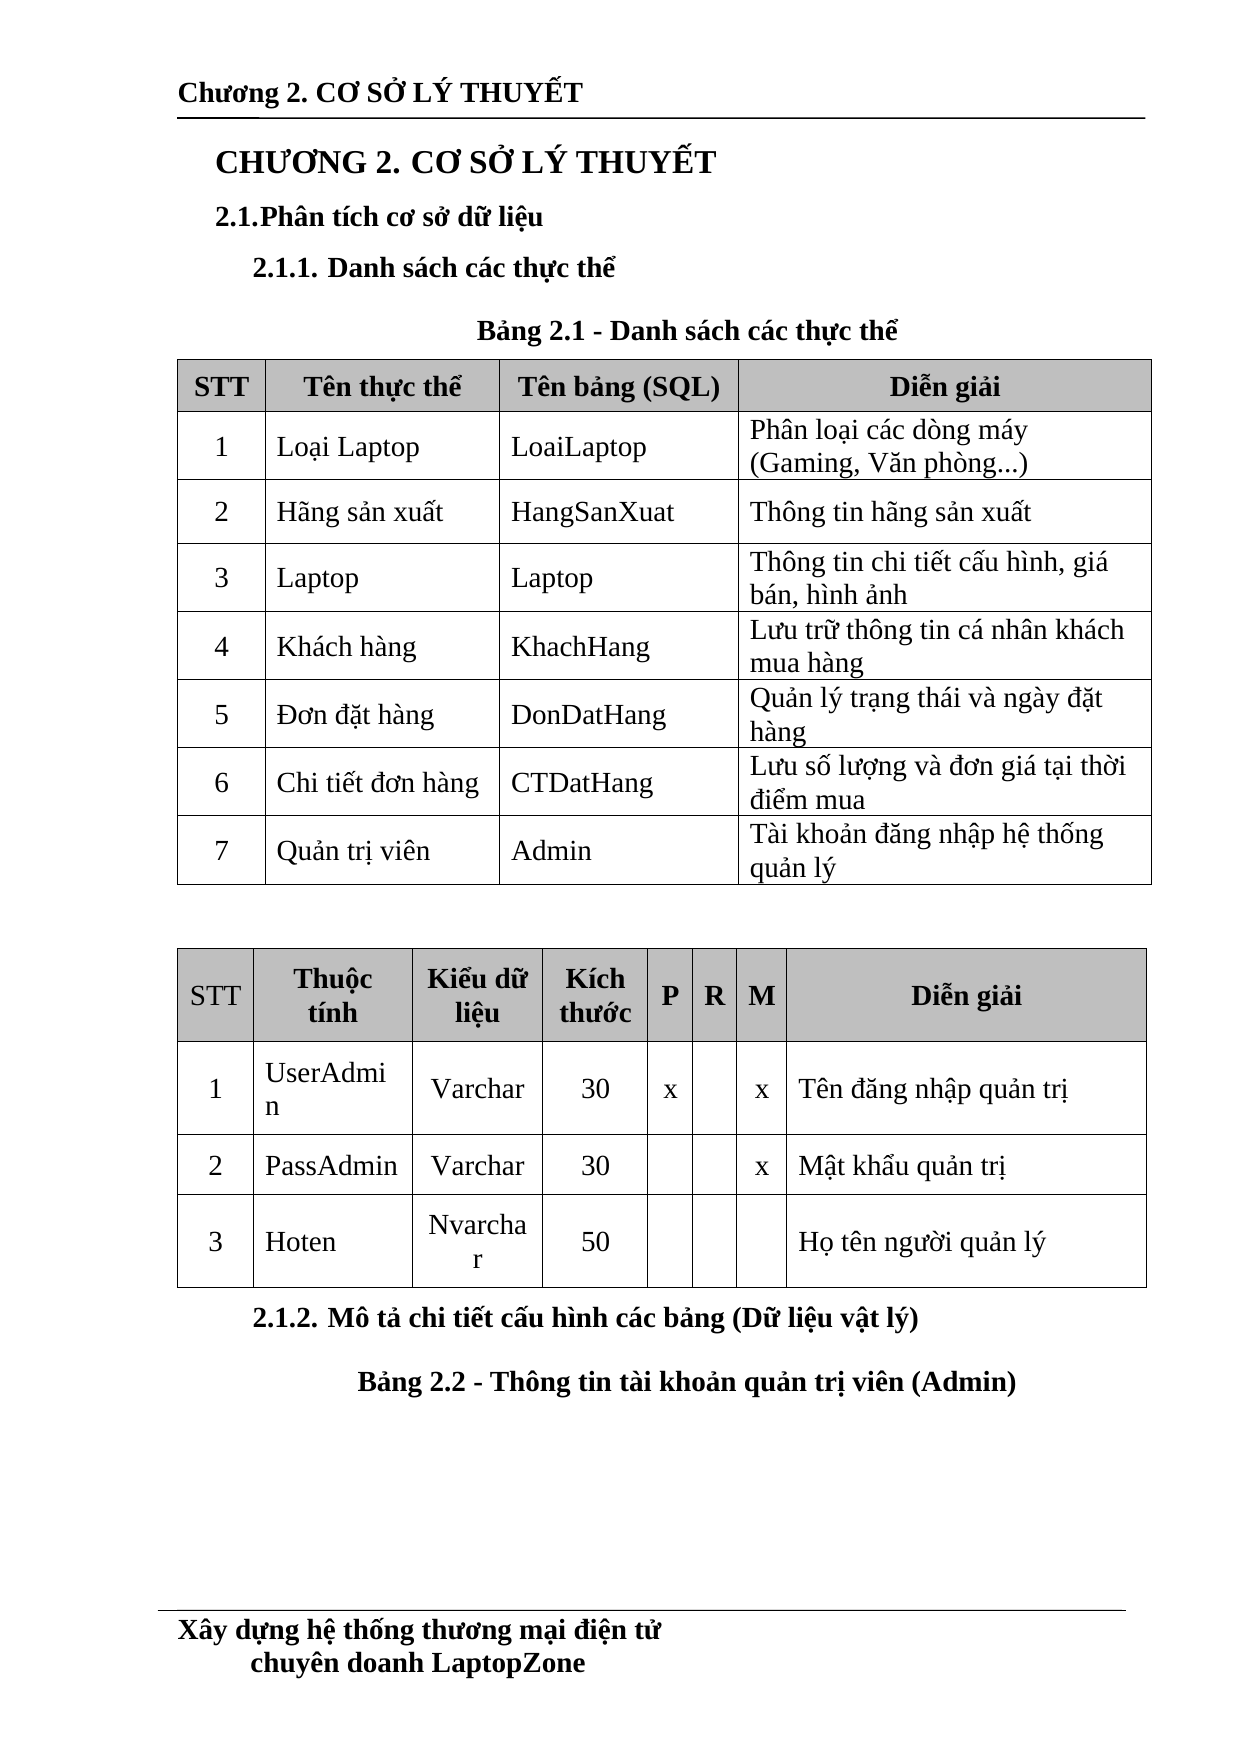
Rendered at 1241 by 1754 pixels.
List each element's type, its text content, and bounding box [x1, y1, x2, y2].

table_header Tên thực thể [266, 360, 499, 411]
table_cell PassAdmin [254, 1135, 412, 1194]
table_header R [693, 949, 736, 1041]
table_cell Tên đăng nhập quản trị [787, 1042, 1146, 1134]
table_cell Lưu số lượng và đơn giá tại thời điểm mua [739, 748, 1151, 815]
table_cell [693, 1135, 736, 1194]
table_cell Nvarchar [413, 1195, 542, 1287]
table_cell [648, 1195, 692, 1287]
table_cell 5 [178, 680, 265, 747]
table_cell 4 [178, 612, 265, 679]
table_cell 1 [178, 412, 265, 479]
table_header Tên bảng (SQL) [500, 360, 738, 411]
table_header Thuộc tính [254, 949, 412, 1041]
text Mô tả chi tiết cấu hình các bảng (Dữ liệu vật lý) [252, 1301, 1122, 1334]
text Danh sách các thực thể [252, 250, 1122, 283]
table_cell 2 [178, 480, 265, 543]
table_cell [648, 1135, 692, 1194]
table_cell Varchar [413, 1042, 542, 1134]
table_cell Hoten [254, 1195, 412, 1287]
table_cell 3 [178, 544, 265, 611]
table_cell Quản trị viên [266, 816, 499, 883]
table_cell x [737, 1042, 786, 1134]
table_cell DonDatHang [500, 680, 738, 747]
table_cell Laptop [266, 544, 499, 611]
table_cell Đơn đặt hàng [266, 680, 499, 747]
table_cell 7 [178, 816, 265, 883]
table_header Kích thước [543, 949, 647, 1041]
table_cell LoaiLaptop [500, 412, 738, 479]
table_cell CTDatHang [500, 748, 738, 815]
table_cell x [737, 1135, 786, 1194]
table_cell UserAdmin [254, 1042, 412, 1134]
table_cell [737, 1195, 786, 1287]
table_header STT [178, 949, 253, 1041]
table_cell 50 [543, 1195, 647, 1287]
table_cell Laptop [500, 544, 738, 611]
table_cell Varchar [413, 1135, 542, 1194]
table_cell 1 [178, 1042, 253, 1134]
table_header STT [178, 360, 265, 411]
table_cell Quản lý trạng thái và ngày đặt hàng [739, 680, 1151, 747]
table_cell 6 [178, 748, 265, 815]
table_cell Tài khoản đăng nhập hệ thống quản lý [739, 816, 1151, 883]
table_cell Chi tiết đơn hàng [266, 748, 499, 815]
table_cell Thông tin hãng sản xuất [739, 480, 1151, 543]
table_cell Admin [500, 816, 738, 883]
table_cell HangSanXuat [500, 480, 738, 543]
table_header P [648, 949, 692, 1041]
table_cell 30 [543, 1042, 647, 1134]
table_header Kiểu dữ liệu [413, 949, 542, 1041]
table_cell [693, 1042, 736, 1134]
table_cell 30 [543, 1135, 647, 1194]
table_header M [737, 949, 786, 1041]
table_cell Lưu trữ thông tin cá nhân khách mua hàng [739, 612, 1151, 679]
table_cell Loại Laptop [266, 412, 499, 479]
text Phân tích cơ sở dữ liệu [215, 199, 1122, 232]
text Bảng 2.2 - Thông tin tài khoản quản trị viên (Admin) [252, 1364, 1122, 1398]
table_header Diễn giải [787, 949, 1146, 1041]
table_cell Khách hàng [266, 612, 499, 679]
table_cell 3 [178, 1195, 253, 1287]
subtitle CƠ SỞ LÝ THUYẾT [215, 142, 1122, 180]
table_cell [693, 1195, 736, 1287]
table_cell Mật khẩu quản trị [787, 1135, 1146, 1194]
table_cell Thông tin chi tiết cấu hình, giá bán, hình ảnh [739, 544, 1151, 611]
table_cell 2 [178, 1135, 253, 1194]
table_header Diễn giải [739, 360, 1151, 411]
table_cell Họ tên người quản lý [787, 1195, 1146, 1287]
text Bảng 2.1 - Danh sách các thực thể [252, 313, 1122, 347]
table_cell KhachHang [500, 612, 738, 679]
table_cell Hãng sản xuất [266, 480, 499, 543]
table_cell x [648, 1042, 692, 1134]
table_cell Phân loại các dòng máy (Gaming, Văn phòng...) [739, 412, 1151, 479]
